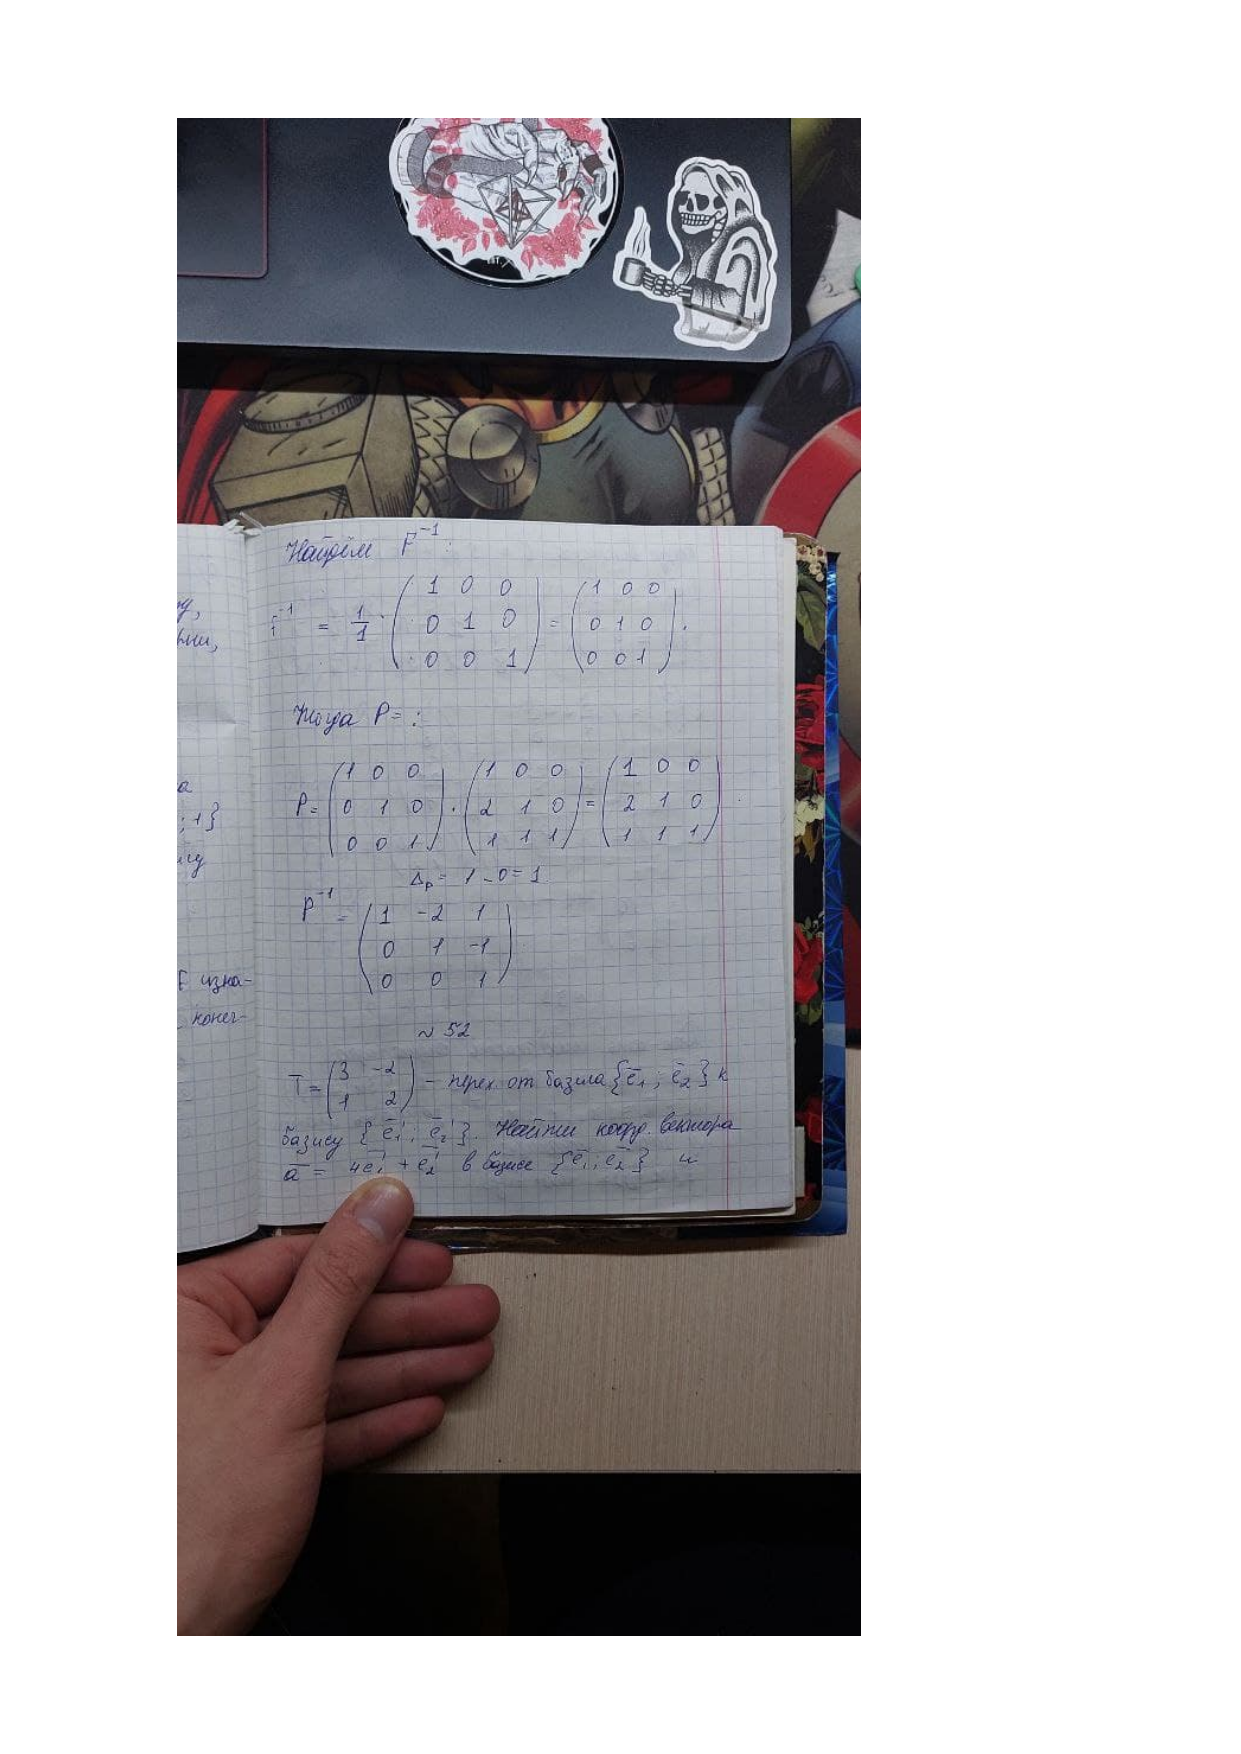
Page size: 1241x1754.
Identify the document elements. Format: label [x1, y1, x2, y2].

picture [177, 118, 861, 1636]
